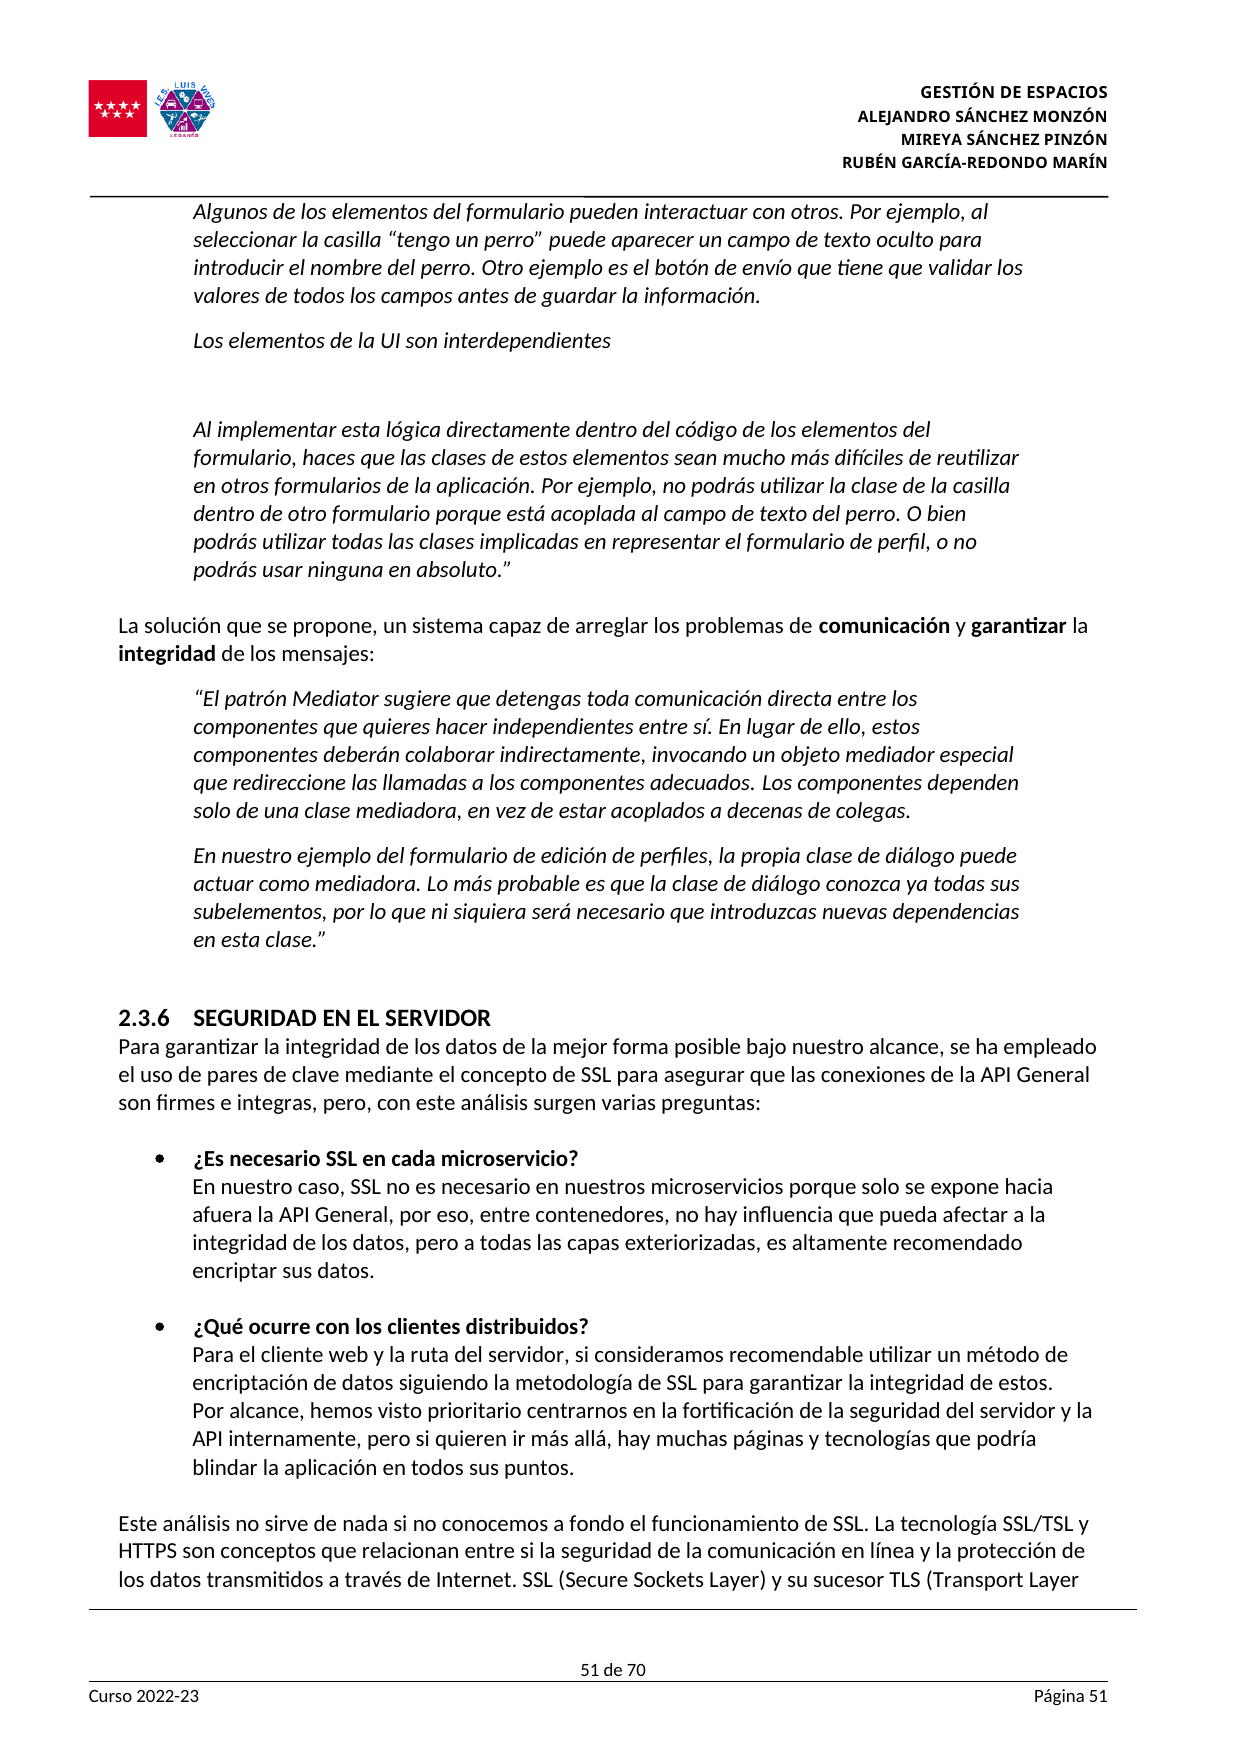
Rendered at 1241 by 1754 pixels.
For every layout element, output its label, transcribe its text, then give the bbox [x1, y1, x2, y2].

text “El patrón Mediator sugiere que detengas toda comunicación directa entre los componentes que quieres hacer independientes entre sí. En lugar de ello, estos componentes deberán colaborar indirectamente, invocando un objeto mediador especial que redireccione las llamadas a los componentes adecuados. Los componentes dependen solo de una clase mediadora, en vez de estar acoplados a decenas de colegas. [193, 684, 1032, 824]
text Algunos de los elementos del formulario pueden interactuar con otros. Por ejemplo, al seleccionar la casilla “tengo un perro” puede aparecer un campo de texto oculto para introducir el nombre del perro. Otro ejemplo es el botón de envío que tiene que validar los valores de todos los campos antes de guardar la información. [193, 197, 1032, 309]
list ¿Es necesario SSL en cada microservicio? [156, 1144, 1107, 1172]
text Por alcance, hemos visto prioritario centrarnos en la fortificación de la seguridad del servidor y la API internamente, pero si quieren ir más allá, hay muchas páginas y tecnologías que podría blindar la aplicación en todos sus puntos. [192, 1397, 1107, 1481]
text La solución que se propone, un sistema capaz de arreglar los problemas de comunicación y garantizar la integridad de los mensajes: [118, 611, 1107, 667]
picture [87, 80, 215, 136]
text Al implementar esta lógica directamente dentro del código de los elementos del formulario, haces que las clases de estos elementos sean mucho más difíciles de reutilizar en otros formularios de la aplicación. Por ejemplo, no podrás utilizar la clase de la casilla dentro de otro formulario porque está acoplada al campo de texto del perro. O bien podrás utilizar todas las clases implicadas en representar el formulario de perfil, o no podrás usar ninguna en absoluto.” [193, 415, 1032, 583]
text En nuestro ejemplo del formulario de edición de perfiles, la propia clase de diálogo puede actuar como mediadora. Lo más probable es que la clase de diálogo conozca ya todas sus subelementos, por lo que ni siquiera será necesario que introduzcas nuevas dependencias en esta clase.” [193, 841, 1032, 953]
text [118, 1509, 1107, 1593]
subtitle SEGURIDAD EN EL SERVIDOR [118, 1002, 1107, 1032]
text Para el cliente web y la ruta del servidor, si consideramos recomendable utilizar un método de encriptación de datos siguiendo la metodología de SSL para garantizar la integridad de estos. [192, 1341, 1107, 1397]
text En nuestro caso, SSL no es necesario en nuestros microservicios porque solo se expone hacia afuera la API General, por eso, entre contenedores, no hay influencia que pueda afectar a la integridad de los datos, pero a todas las capas exteriorizadas, es altamente recomendado encriptar sus datos. [192, 1172, 1107, 1284]
list ¿Qué ocurre con los clientes distribuidos? [156, 1312, 1107, 1341]
text Los elementos de la UI son interdependientes [193, 326, 1032, 354]
text Para garantizar la integridad de los datos de la mejor forma posible bajo nuestro alcance, se ha empleado el uso de pares de clave mediante el concepto de SSL para asegurar que las conexiones de la API General son firmes e integras, pero, con este análisis surgen varias preguntas: [118, 1032, 1107, 1116]
